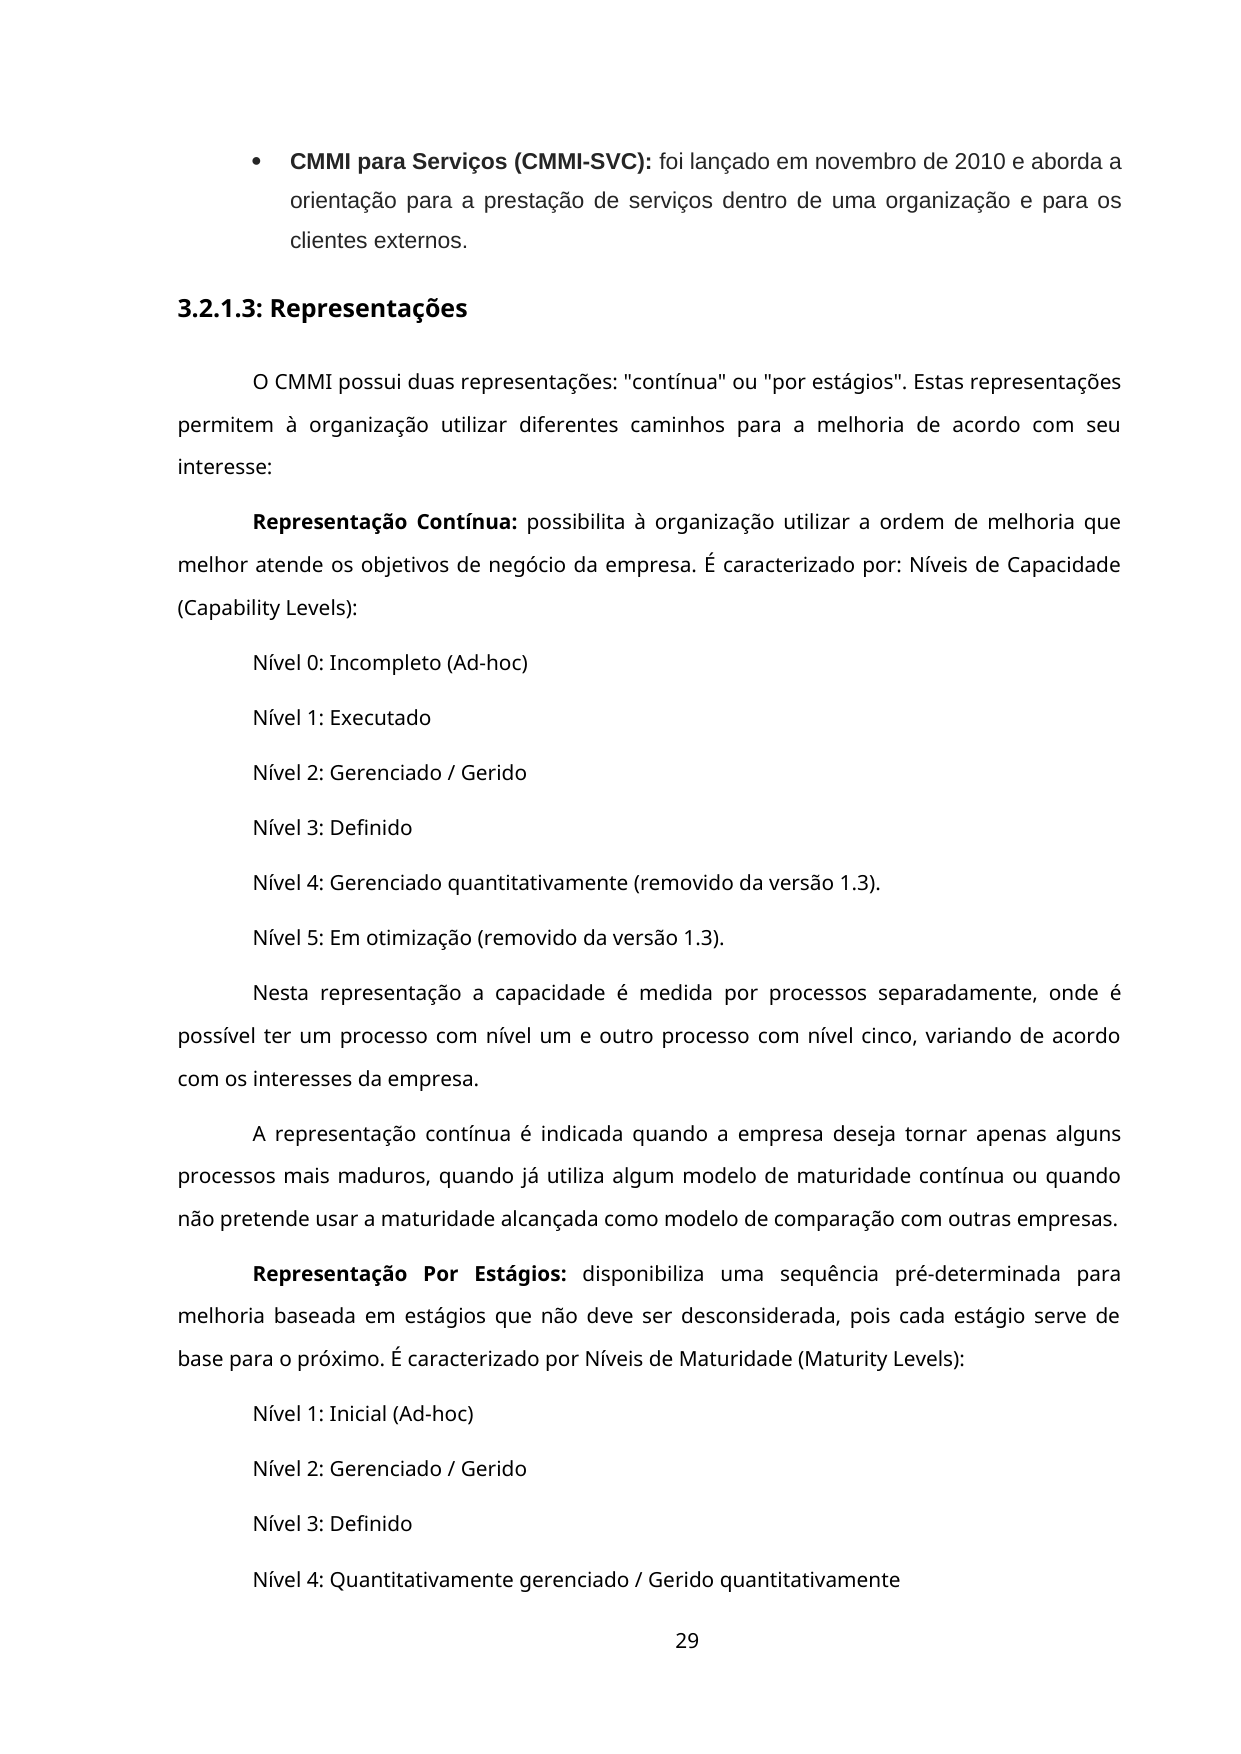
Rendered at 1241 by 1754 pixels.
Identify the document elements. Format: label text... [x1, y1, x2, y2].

text Nível 0: Incompleto (Ad-hoc) [177, 648, 1122, 676]
text Nível 3: Definido [177, 813, 1122, 842]
text Nível 5: Em otimização (removido da versão 1.3). [177, 923, 1122, 952]
text Nível 1: Executado [177, 703, 1122, 731]
text Nível 2: Gerenciado / Gerido [177, 758, 1122, 786]
text A representação contínua é indicada quando a empresa deseja tornar apenas alguns processos mais maduros, quando já utiliza algum modelo de maturidade contínua ou quando não pretende usar a maturidade alcançada como modelo de comparação com outras empresas. [177, 1119, 1122, 1232]
text Nível 2: Gerenciado / Gerido [177, 1454, 1122, 1483]
list CMMI para Serviços (CMMI-SVC): foi lançado em novembro de 2010 e aborda a orientação para a prestação de serviços dentro de uma organização e para os clientes externos. [252, 148, 1122, 253]
text O CMMI possui duas representações: "contínua" ou "por estágios". Estas representações permitem à organização utilizar diferentes caminhos para a melhoria de acordo com seu interesse: [177, 367, 1122, 481]
text Representação Contínua: possibilita à organização utilizar a ordem de melhoria que melhor atende os objetivos de negócio da empresa. É caracterizado por: Níveis de Capacidade (Capability Levels): [177, 507, 1122, 621]
subtitle Representações [177, 291, 1122, 325]
text Nível 4: Gerenciado quantitativamente (removido da versão 1.3). [177, 868, 1122, 897]
text Nível 4: Quantitativamente gerenciado / Gerido quantitativamente [177, 1565, 1122, 1593]
text Representação Por Estágios: disponibiliza uma sequência pré-determinada para melhoria baseada em estágios que não deve ser desconsiderada, pois cada estágio serve de base para o próximo. É caracterizado por Níveis de Maturidade (Maturity Levels): [177, 1259, 1122, 1373]
text Nível 1: Inicial (Ad-hoc) [177, 1399, 1122, 1428]
text Nível 3: Definido [177, 1509, 1122, 1538]
text Nesta representação a capacidade é medida por processos separadamente, onde é possível ter um processo com nível um e outro processo com nível cinco, variando de acordo com os interesses da empresa. [177, 978, 1122, 1092]
